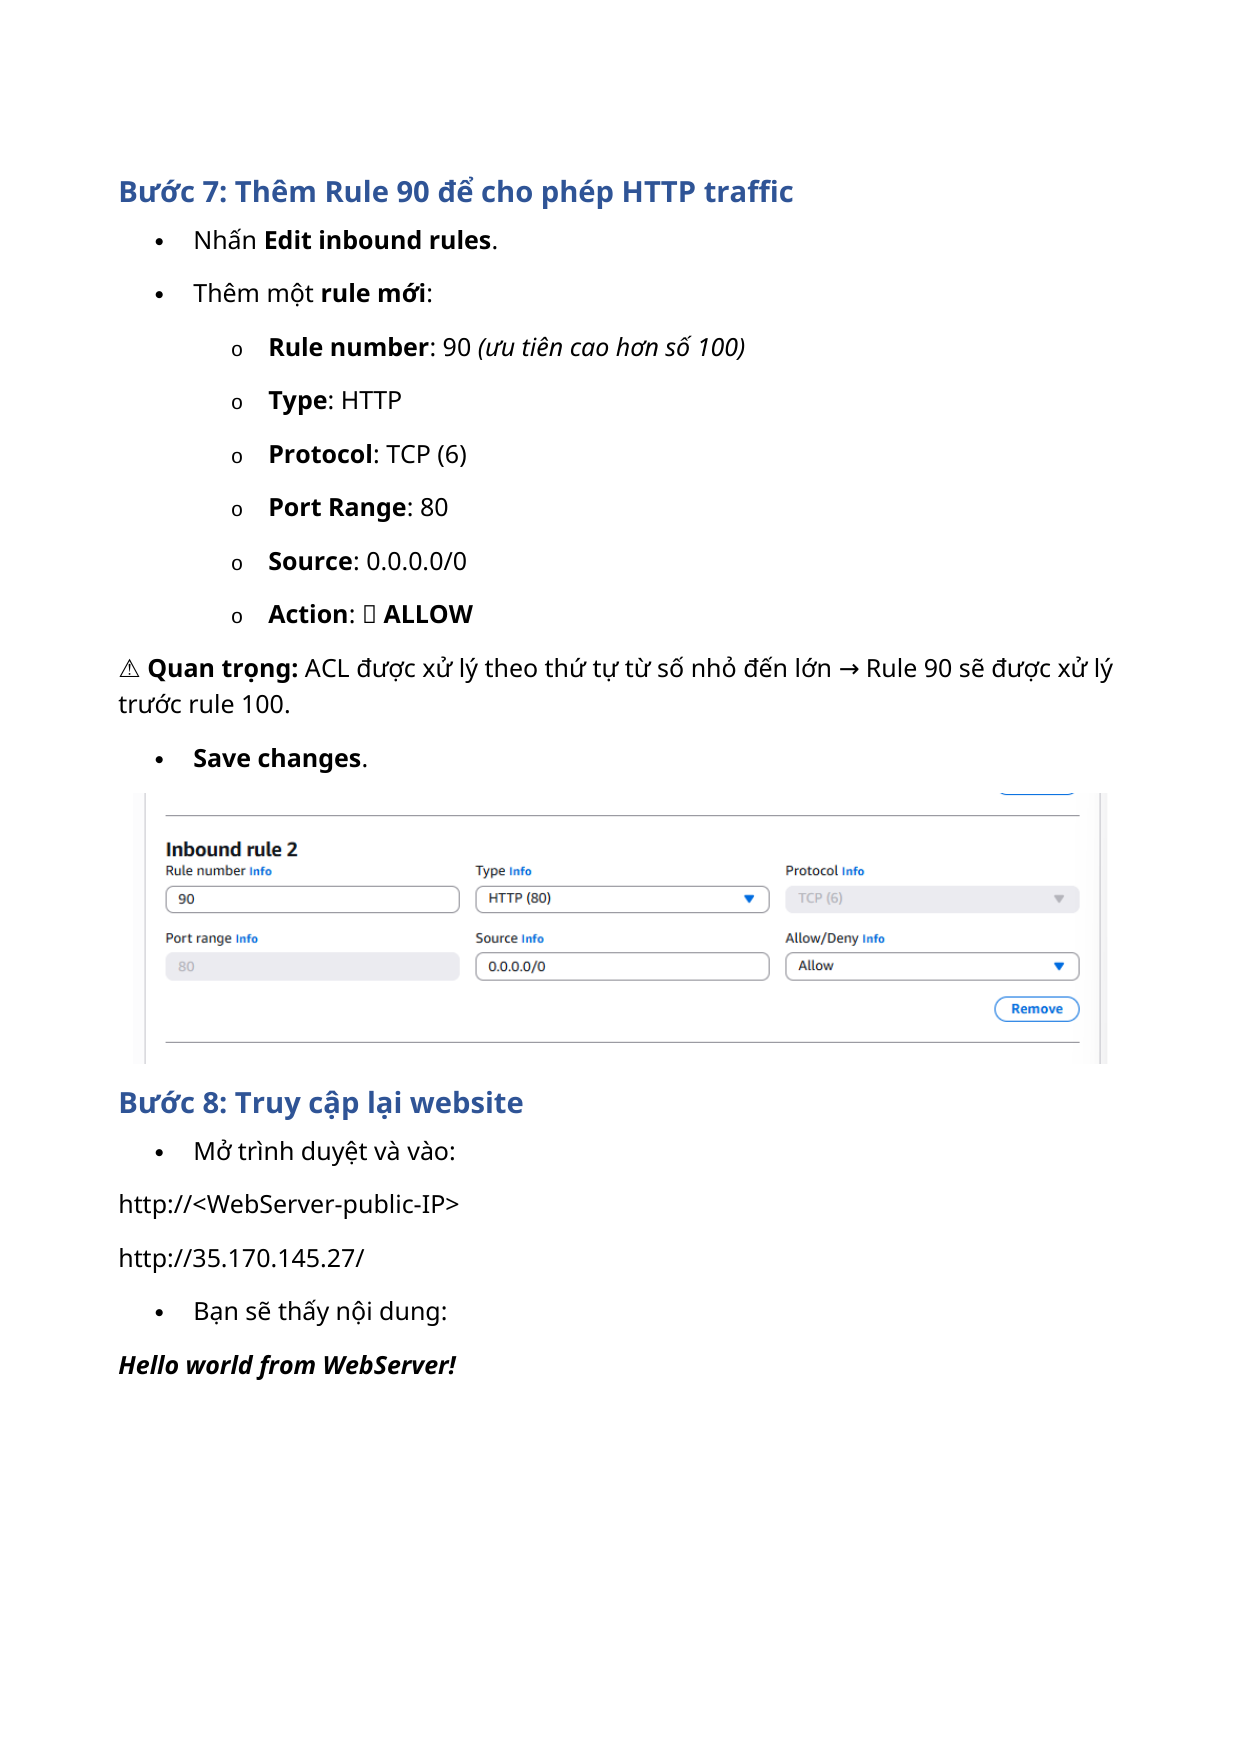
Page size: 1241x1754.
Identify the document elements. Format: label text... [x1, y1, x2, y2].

list Nhấn Edit inbound rules. [156, 223, 1122, 257]
list Bạn sẽ thấy nội dung: [156, 1294, 1122, 1328]
list Rule number: 90 (ưu tiên cao hơn số 100) [231, 329, 1122, 364]
list Protocol: TCP (6) [231, 436, 1122, 471]
list Action: ✅ ALLOW [231, 597, 1122, 631]
subtitle Bước 7: Thêm Rule 90 để cho phép HTTP traffic [118, 172, 1122, 211]
list Port Range: 80 [231, 490, 1122, 524]
list Thêm một rule mới: [156, 276, 1122, 310]
text http://35.170.145.27/ [118, 1240, 1122, 1274]
list Save changes. [156, 740, 1122, 774]
list Mở trình duyệt và vào: [156, 1133, 1122, 1168]
text http://<WebServer-public-IP> [118, 1187, 1122, 1221]
subtitle Bước 8: Truy cập lại website [118, 1082, 1122, 1122]
list Type: HTTP [231, 383, 1122, 417]
text Hello world from WebServer! [118, 1347, 1122, 1381]
picture [132, 793, 1108, 1064]
text ⚠️ Quan trọng: ACL được xử lý theo thứ tự từ số nhỏ đến lớn → Rule 90 sẽ được xử lý trước rule 100. [118, 650, 1122, 721]
list Source: 0.0.0.0/0 [231, 543, 1122, 577]
